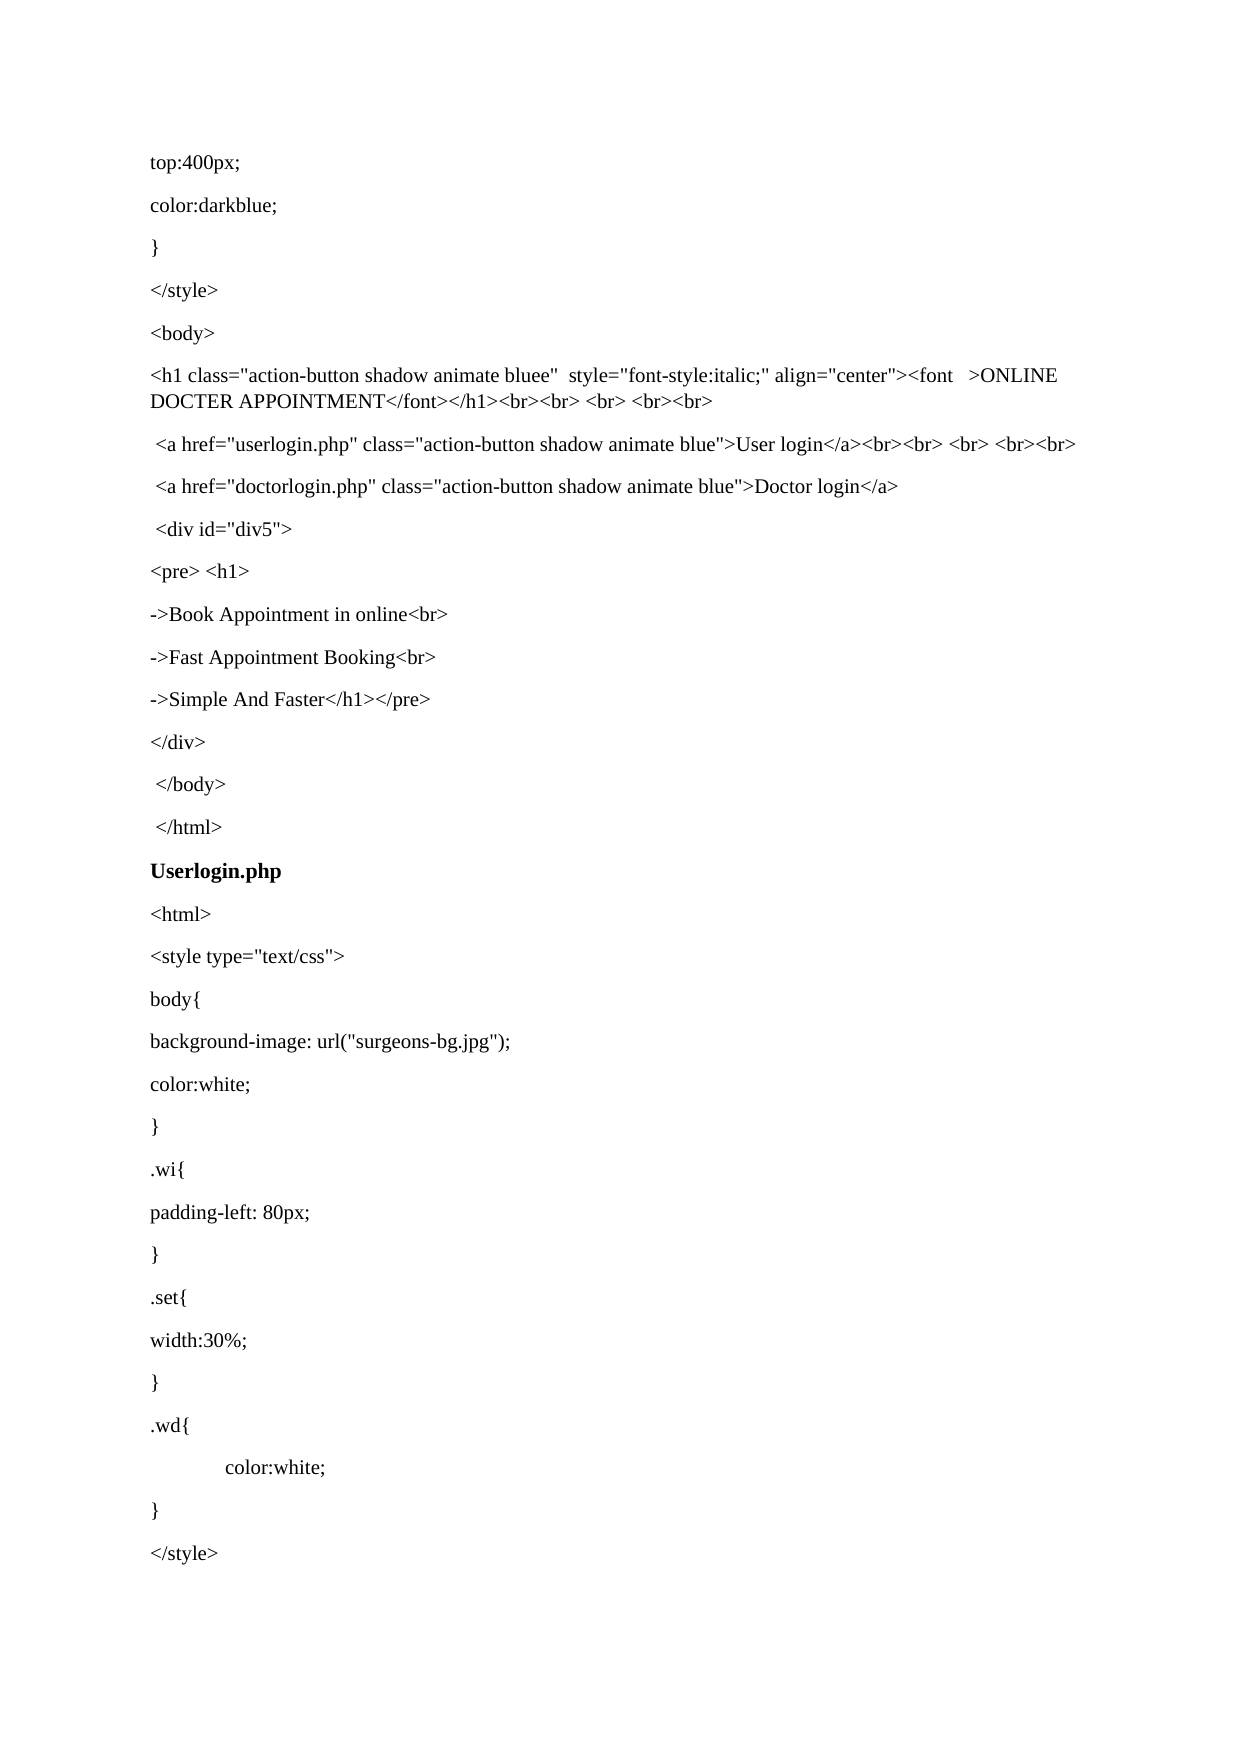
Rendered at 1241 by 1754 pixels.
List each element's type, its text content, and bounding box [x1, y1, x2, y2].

text <div id="div5"> [150, 517, 1090, 541]
text top:400px; [150, 150, 1090, 174]
text } [150, 235, 1090, 259]
text .wd{ [150, 1413, 1090, 1437]
text padding-left: 80px; [150, 1200, 1090, 1224]
text <pre> <h1> [150, 559, 1090, 583]
text .set{ [150, 1285, 1090, 1309]
text <a href="userlogin.php" class="action-button shadow animate blue">User login</a><br><br> <br> <br><br> [150, 432, 1090, 456]
text ->Simple And Faster</h1></pre> [150, 687, 1090, 711]
text </style> [150, 278, 1090, 302]
text <html> [150, 901, 1090, 926]
text } [150, 1498, 1090, 1522]
text <h1 class="action-button shadow animate bluee" style="font-style:italic;" align="center"><font >ONLINE DOCTER APPOINTMENT</font></h1><br><br> <br> <br><br> [150, 363, 1090, 413]
text </style> [150, 1541, 1090, 1564]
text ->Fast Appointment Booking<br> [150, 644, 1090, 669]
text </html> [150, 815, 1090, 839]
text Userlogin.php [150, 858, 1090, 883]
text color:darkblue; [150, 193, 1090, 217]
text color:white; [150, 1455, 1090, 1479]
text </div> [150, 730, 1090, 754]
text color:white; [150, 1072, 1090, 1096]
text } [150, 1370, 1090, 1394]
text <a href="doctorlogin.php" class="action-button shadow animate blue">Doctor login</a> [150, 474, 1090, 498]
text body{ [150, 987, 1090, 1011]
text background-image: url("surgeons-bg.jpg"); [150, 1029, 1090, 1053]
text <style type="text/css"> [150, 944, 1090, 968]
text </body> [150, 772, 1090, 796]
text .wi{ [150, 1157, 1090, 1181]
text <body> [150, 320, 1090, 344]
text } [150, 1114, 1090, 1138]
text } [150, 1242, 1090, 1266]
text ->Book Appointment in online<br> [150, 602, 1090, 626]
text width:30%; [150, 1327, 1090, 1352]
